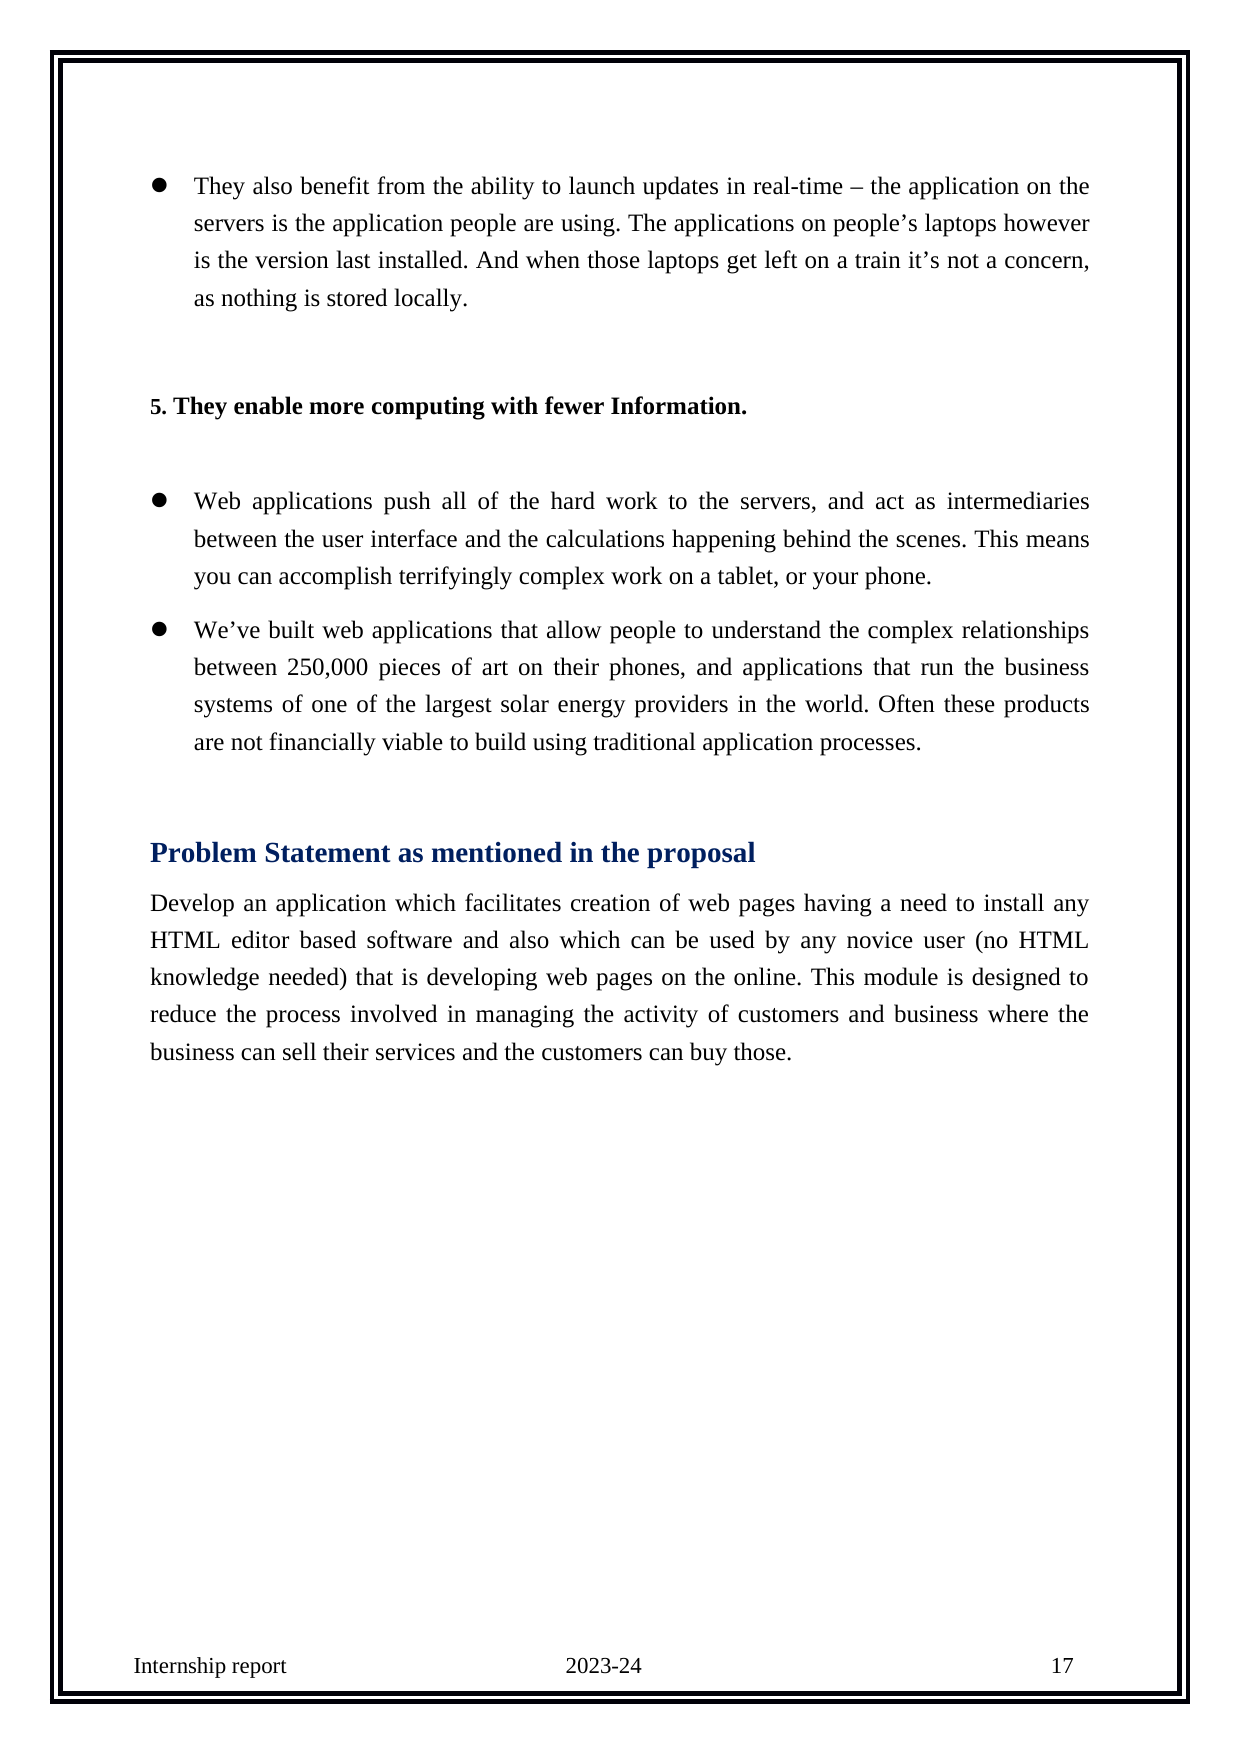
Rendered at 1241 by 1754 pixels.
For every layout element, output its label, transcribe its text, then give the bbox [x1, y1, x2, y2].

list Web applications push all of the hard work to the servers, and act as intermediaries between the user interface and the calculations happening behind the scenes. This means you can accomplish terrifyingly complex work on a tablet, or your phone. [150, 486, 1091, 590]
text Develop an application which facilitates creation of web pages having a need to install any HTML editor based software and also which can be used by any novice user (no HTML knowledge needed) that is developing web pages on the online. This module is designed to reduce the process involved in managing the activity of customers and business where the business can sell their services and the customers can buy those. [150, 888, 1090, 1066]
subtitle They enable more computing with fewer Information. [150, 391, 1113, 419]
list They also benefit from the ability to launch updates in real-time – the application on the servers is the application people are using. The applications on people’s laptops however is the version last installed. And when those laptops get left on a train it’s not a concern, as nothing is stored locally. [150, 171, 1091, 312]
subtitle Problem Statement as mentioned in the proposal [150, 835, 1113, 868]
list We’ve built web applications that allow people to understand the complex relationships between 250,000 pieces of art on their phones, and applications that run the business systems of one of the largest solar energy providers in the world. Often these products are not financially viable to build using traditional application processes. [150, 615, 1091, 756]
